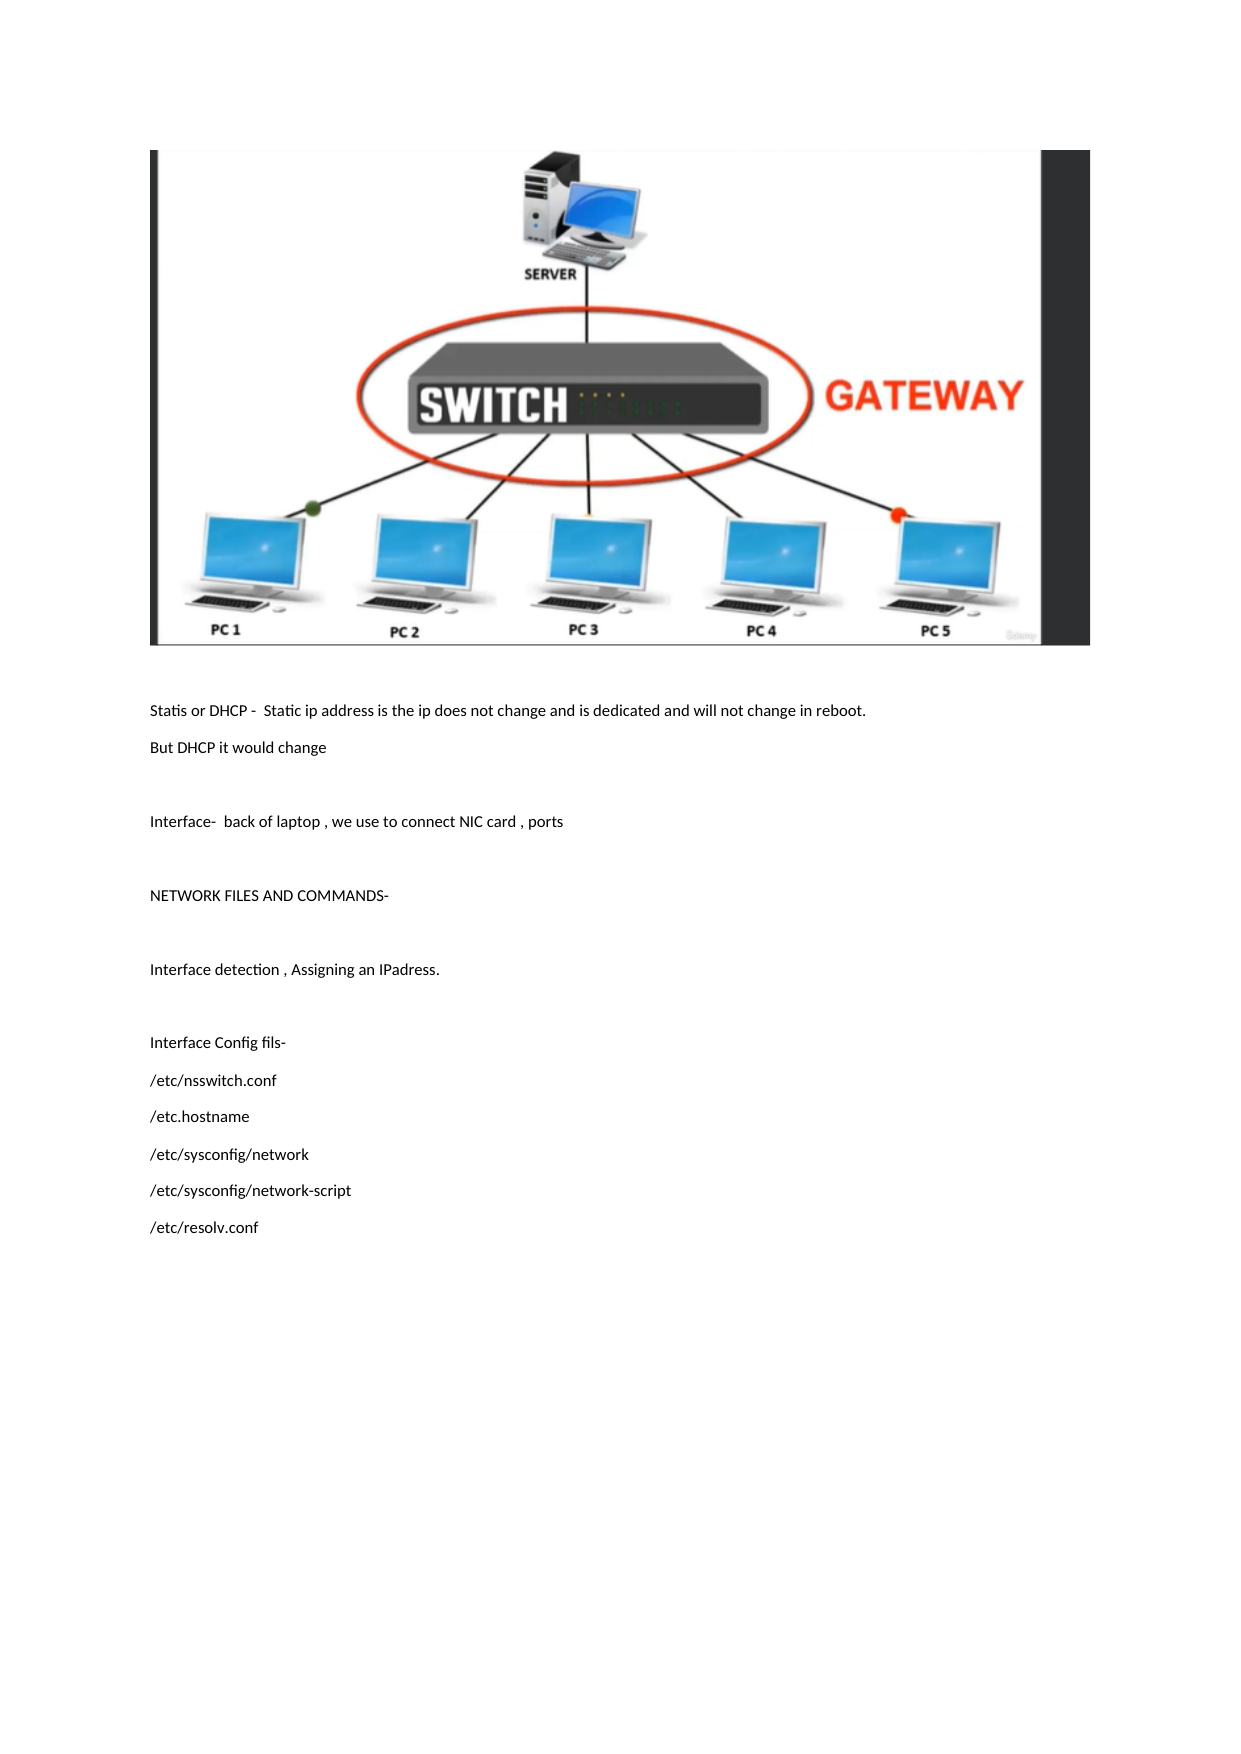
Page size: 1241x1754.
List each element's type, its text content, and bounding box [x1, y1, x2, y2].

text But DHCP it would change [150, 737, 1090, 757]
text NETWORK FILES AND COMMANDS- [150, 885, 1090, 905]
text /etc/sysconfig/network-script [150, 1181, 1090, 1201]
text /etc.hostname [150, 1107, 1090, 1127]
text Interface- back of laptop , we use to connect NIC card , ports [150, 811, 1090, 831]
text Interface Config fils- [150, 1033, 1090, 1053]
text /etc/resolv.conf [150, 1218, 1090, 1238]
text /etc/nsswitch.conf [150, 1070, 1090, 1090]
text Interface detection , Assigning an IPadress. [150, 959, 1090, 979]
picture [150, 150, 1091, 647]
text Statis or DHCP - Static ip address is the ip does not change and is dedicated and will not change in reboot. [150, 700, 1090, 720]
text /etc/sysconfig/network [150, 1144, 1090, 1164]
